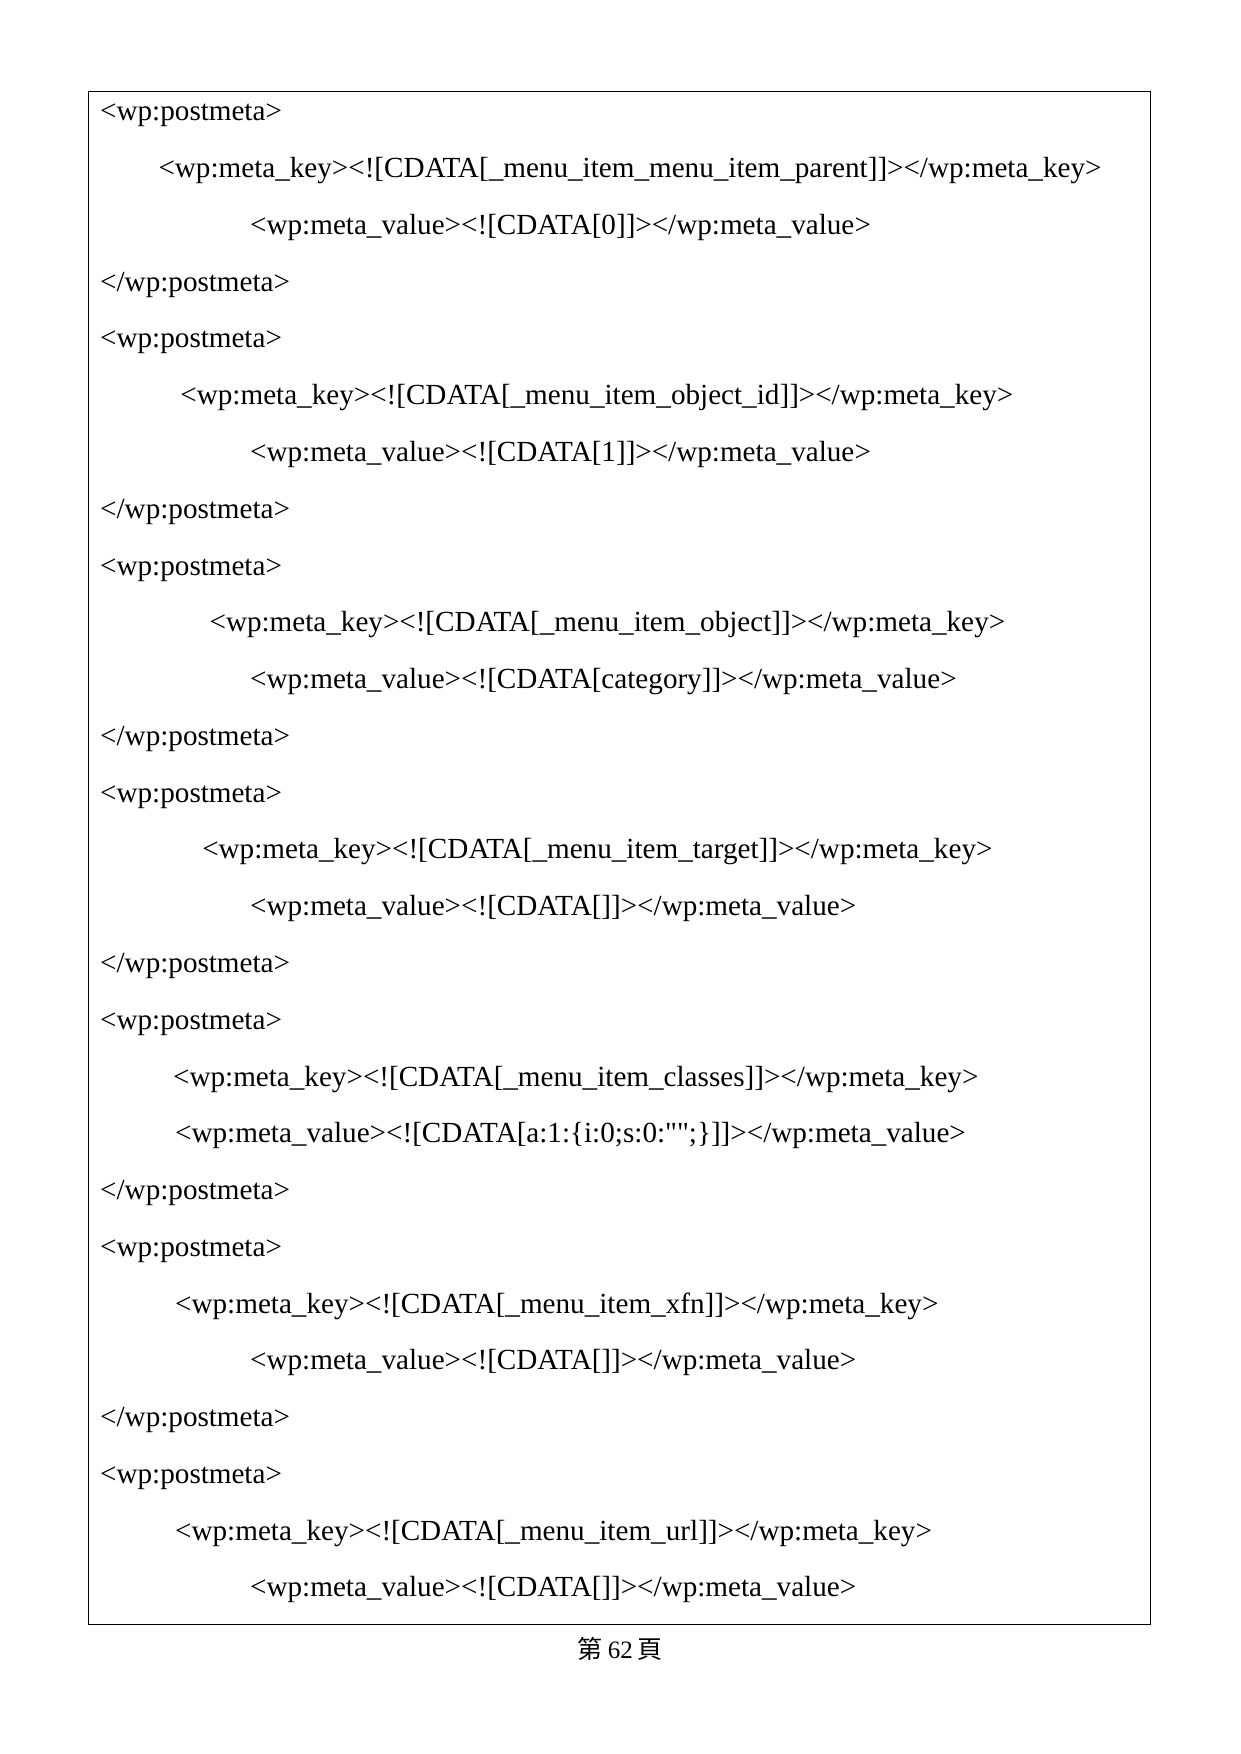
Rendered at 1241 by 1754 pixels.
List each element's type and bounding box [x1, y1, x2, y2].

table_cell [89, 92, 1150, 1624]
